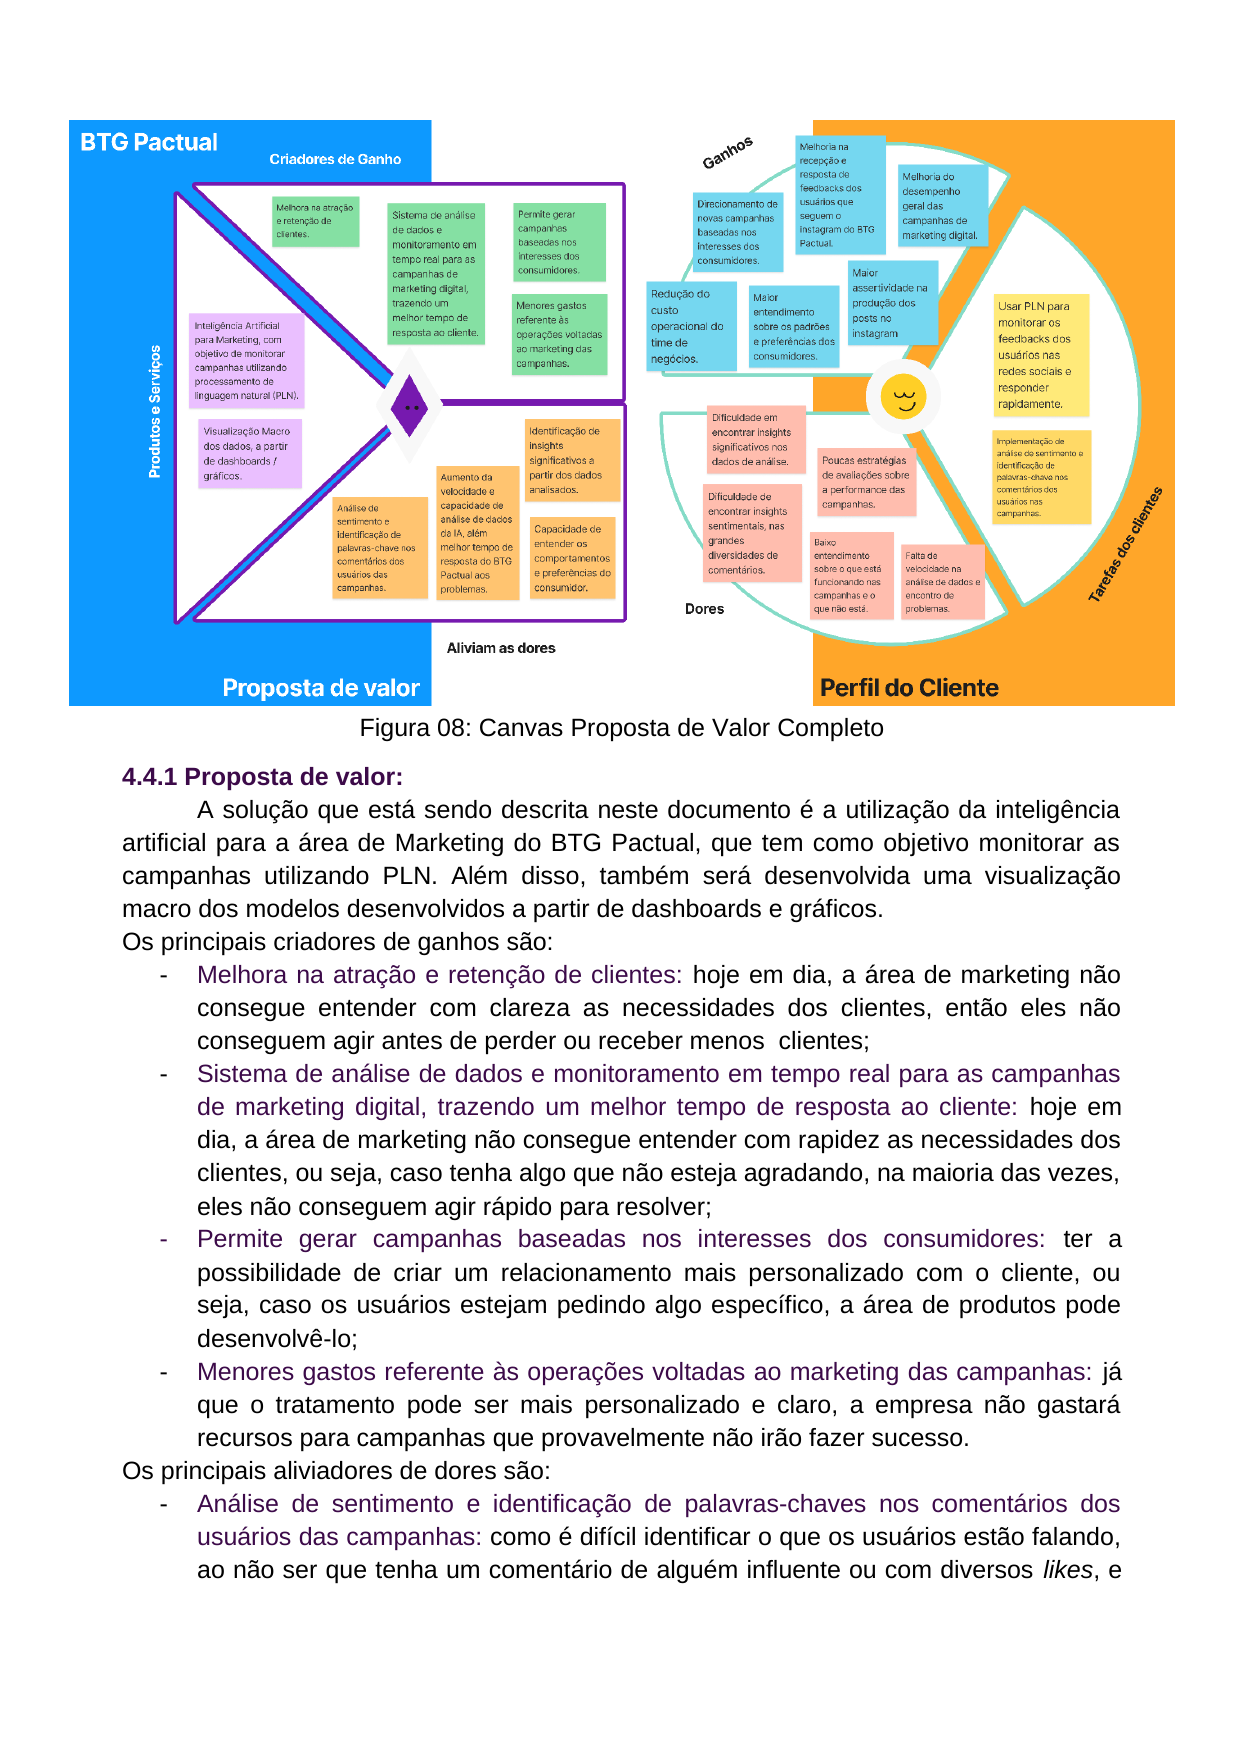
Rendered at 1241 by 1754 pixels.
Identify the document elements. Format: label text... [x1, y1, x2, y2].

list Melhora na atração e retenção de clientes: hoje em dia, a área de marketing não consegue entender com clareza as necessidades dos clientes, então eles não conseguem agir antes de perder ou receber menos clientes; [159, 960, 1122, 1055]
list Permite gerar campanhas baseadas nos interesses dos consumidores: ter a possibilidade de criar um relacionamento mais personalizado com o cliente, ou seja, caso os usuários estejam pedindo algo específico, a área de produtos pode desenvolvê-lo; [159, 1224, 1122, 1352]
list Menores gastos referente às operações voltadas ao marketing das campanhas: já que o tratamento pode ser mais personalizado e claro, a empresa não gastará recursos para campanhas que provavelmente não irão fazer sucesso. [159, 1357, 1122, 1451]
text Os principais aliviadores de dores são: [122, 1456, 1122, 1484]
text 4.4.1 Proposta de valor: [122, 762, 1122, 791]
text Figura 08: Canvas Proposta de Valor Completo [122, 712, 1122, 741]
list Sistema de análise de dados e monitoramento em tempo real para as campanhas de marketing digital, trazendo um melhor tempo de resposta ao cliente: hoje em dia, a área de marketing não consegue entender com rapidez as necessidades dos clientes, ou seja, caso tenha algo que não esteja agradando, na maioria das vezes, eles não conseguem agir rápido para resolver; [159, 1059, 1122, 1220]
text A solução que está sendo descrita neste documento é a utilização da inteligência artificial para a área de Marketing do BTG Pactual, que tem como objetivo monitorar as campanhas utilizando PLN. Além disso, também será desenvolvida uma visualização macro dos modelos desenvolvidos a partir de dashboards e gráficos. [122, 795, 1122, 923]
text Os principais criadores de ganhos são: [122, 927, 1122, 956]
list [159, 1489, 1122, 1583]
picture [65, 118, 1175, 709]
